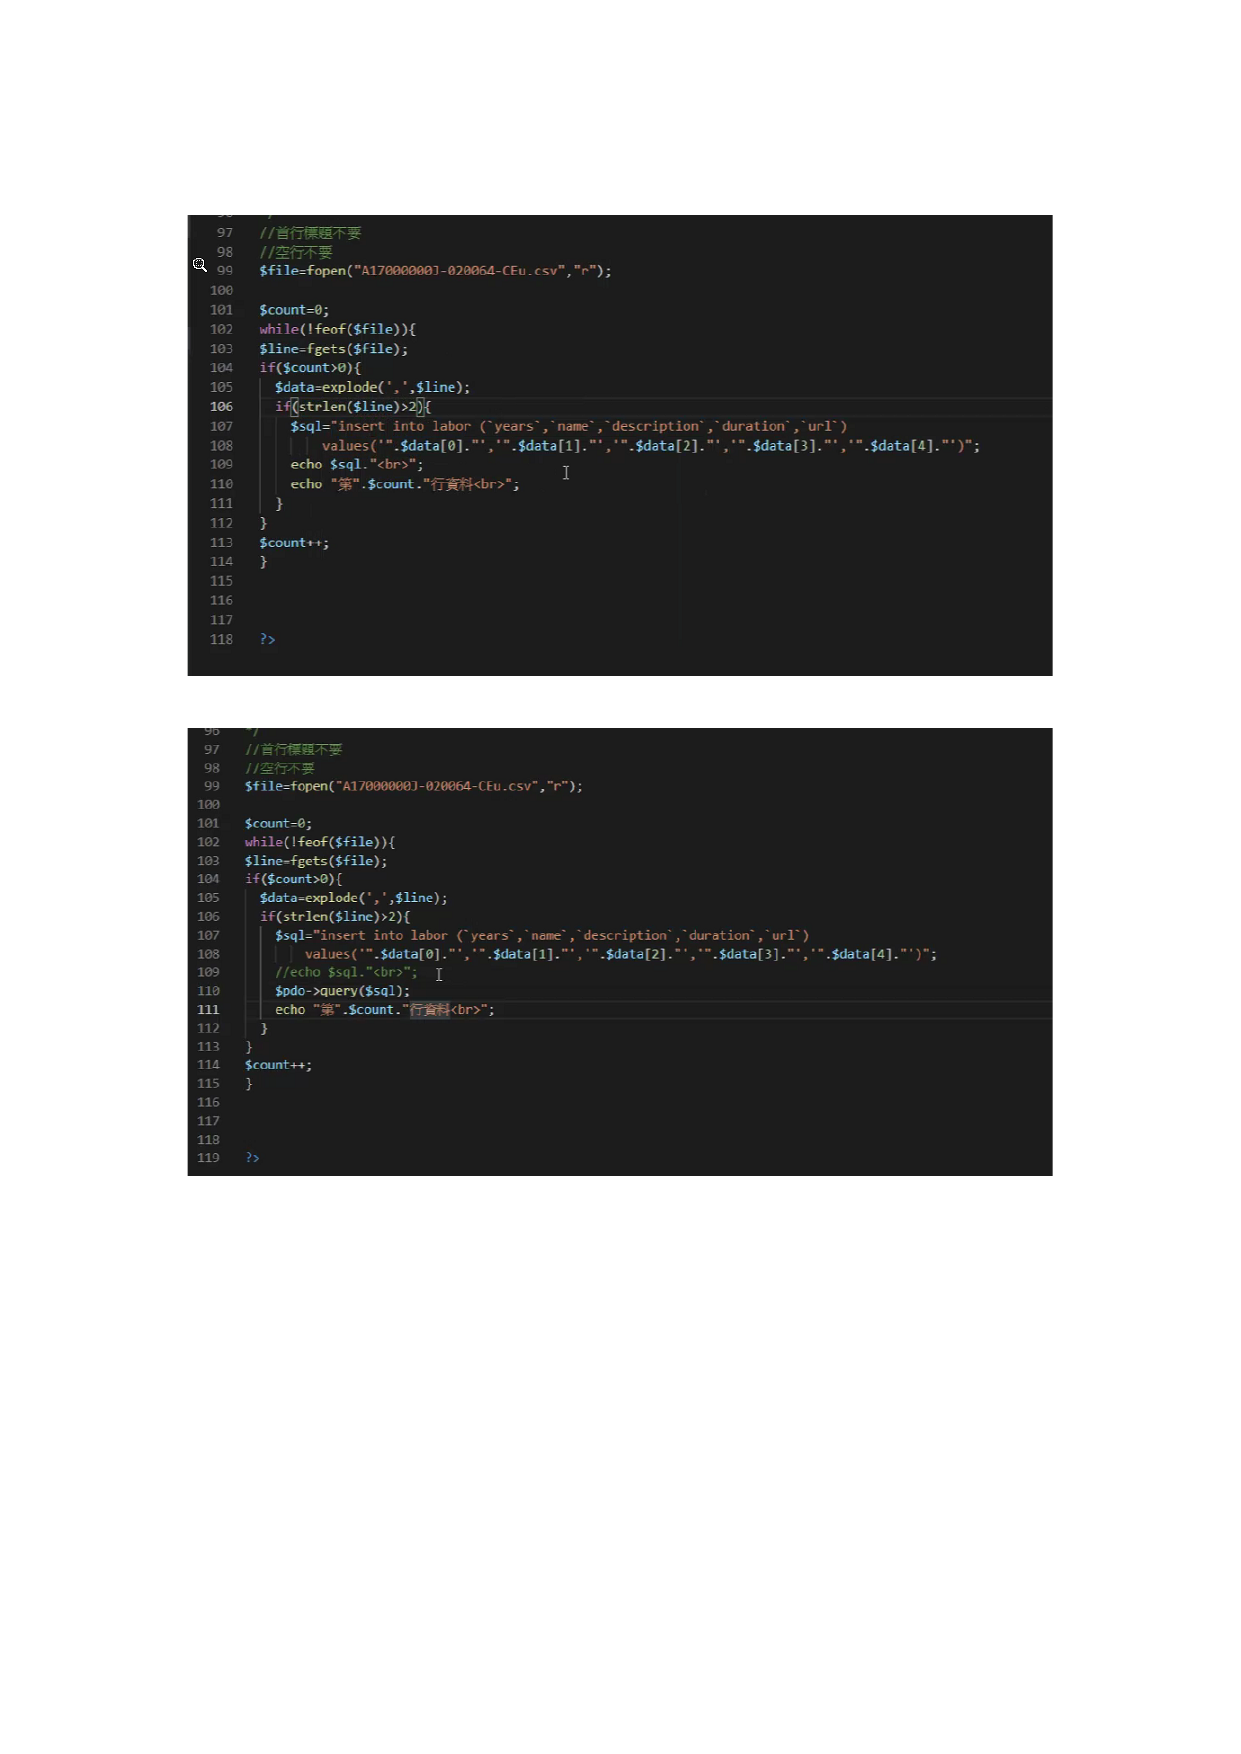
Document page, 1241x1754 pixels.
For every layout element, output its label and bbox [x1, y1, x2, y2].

picture [187, 728, 1053, 1176]
picture [187, 215, 1053, 676]
